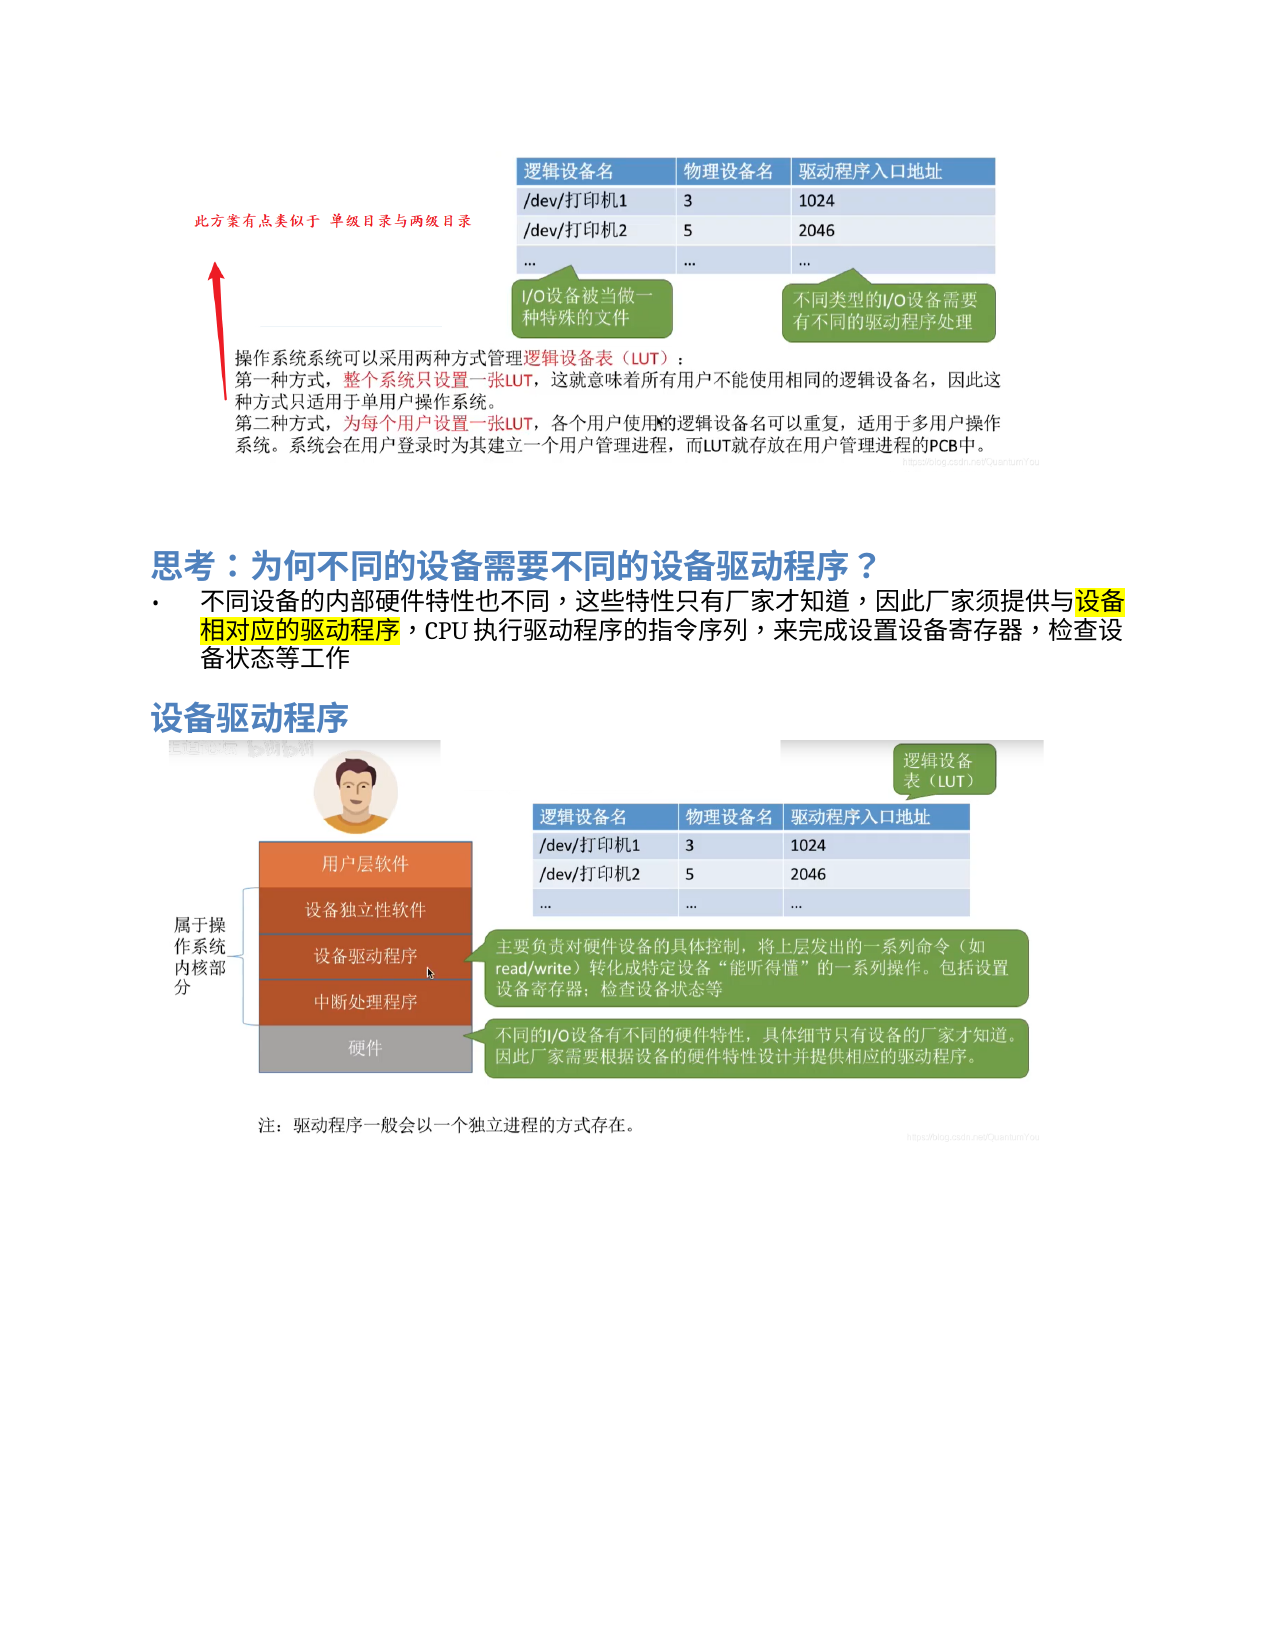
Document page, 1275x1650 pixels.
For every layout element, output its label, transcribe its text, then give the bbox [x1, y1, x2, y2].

picture [168, 740, 1044, 1147]
list 不同设备的内部硬件特性也不同，这些特性只有厂家才知道，因此厂家须提供与设备相对应的驱动程序，CPU执行驱动程序的指令序列，来完成设置设备寄存器，检查设备状态等工作 [150, 588, 1125, 674]
subtitle 思考：为何不同的设备需要不同的设备驱动程序？ [150, 542, 1125, 588]
subtitle 设备驱动程序 [150, 695, 1125, 740]
picture [168, 150, 1044, 472]
